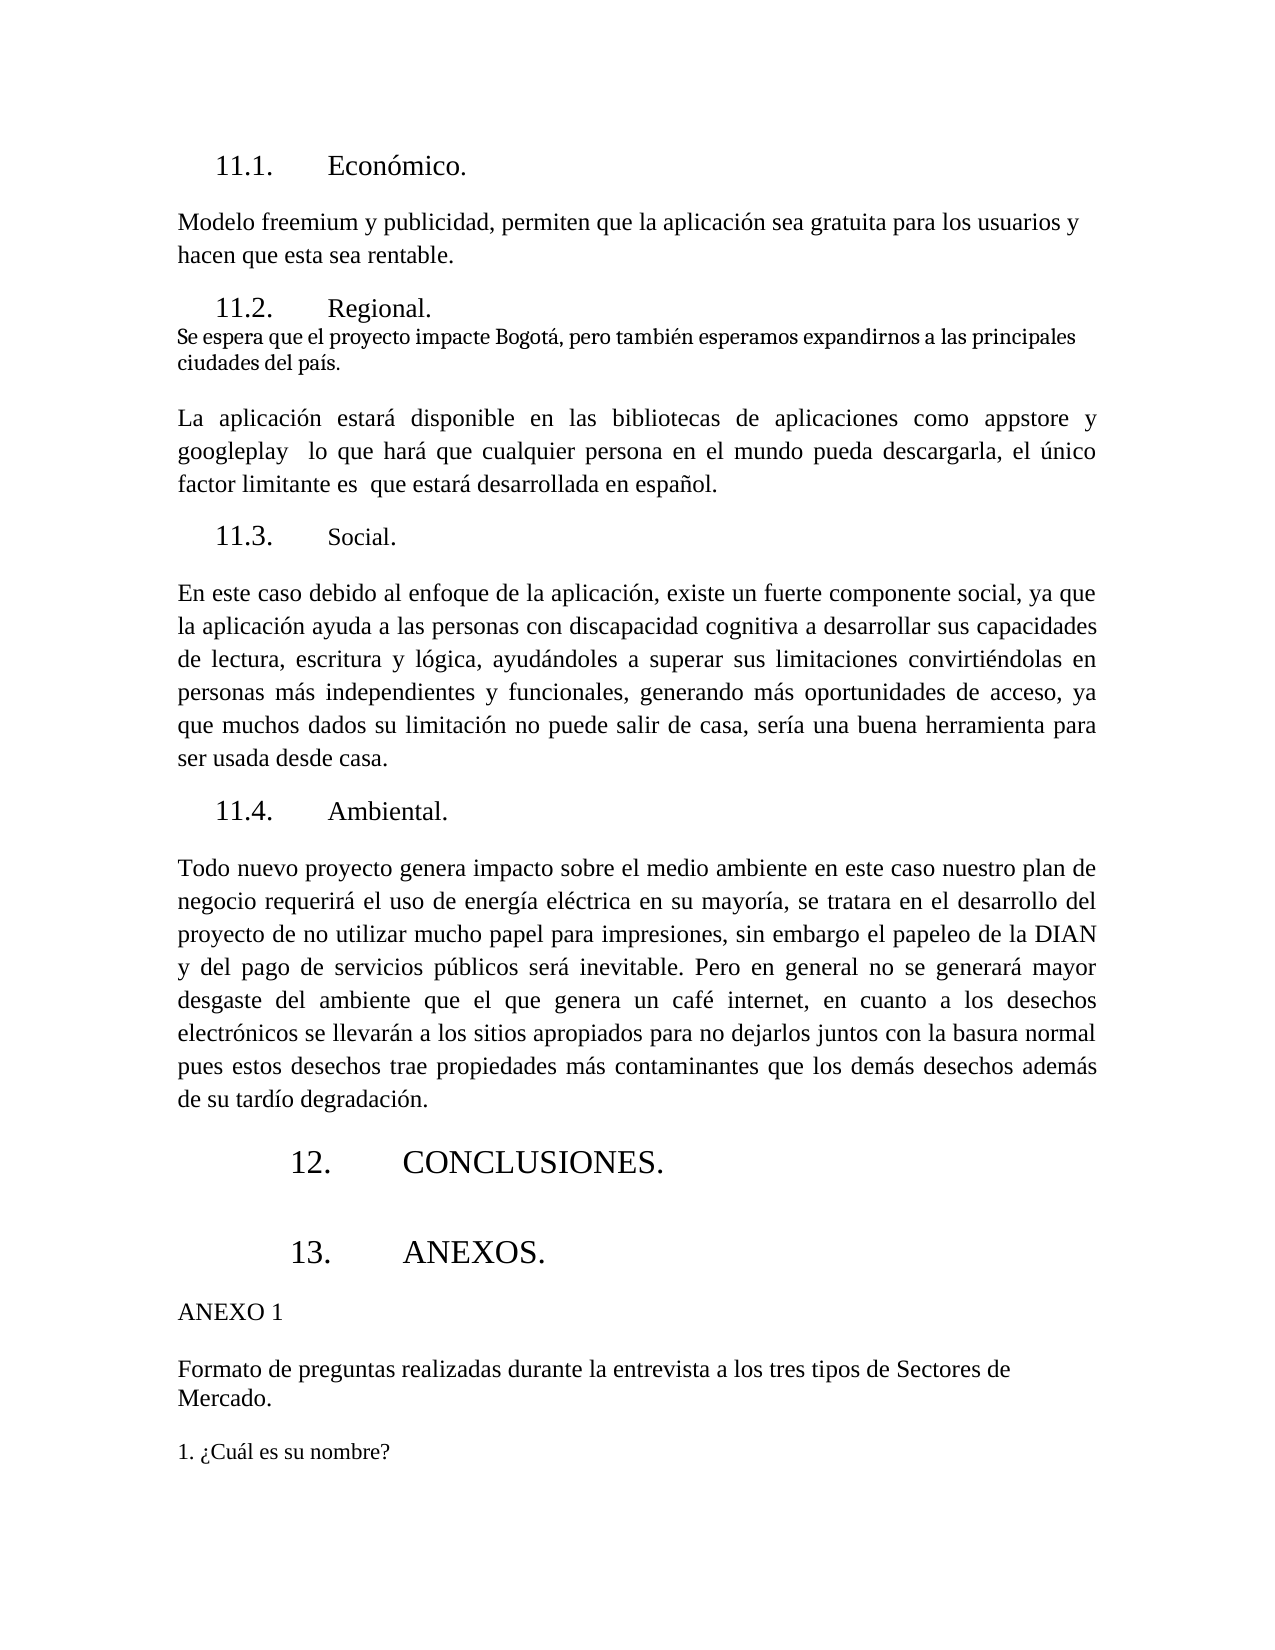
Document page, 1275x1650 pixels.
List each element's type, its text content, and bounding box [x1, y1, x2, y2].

text Modelo freemium y publicidad, permiten que la aplicación sea gratuita para los usuarios y hacen que esta sea rentable. [177, 207, 1098, 269]
subtitle CONCLUSIONES. [252, 1142, 1098, 1181]
text En este caso debido al enfoque de la aplicación, existe un fuerte componente social, ya que la aplicación ayuda a las personas con discapacidad cognitiva a desarrollar sus capacidades de lectura, escritura y lógica, ayudándoles a superar sus limitaciones convirtiéndolas en personas más independientes y funcionales, generando más oportunidades de acceso, ya que muchos dados su limitación no puede salir de casa, sería una buena herramienta para ser usada desde casa. [177, 578, 1098, 772]
text Se espera que el proyecto impacte Bogotá, pero también esperamos expandirnos a las principales ciudades del país. [177, 324, 1098, 376]
subtitle Ambiental. [215, 793, 1098, 827]
text ANEXO 1 [177, 1297, 1098, 1325]
subtitle Regional. [215, 290, 1098, 324]
text Formato de preguntas realizadas durante la entrevista a los tres tipos de Sectores de Mercado. [177, 1354, 1098, 1412]
subtitle Económico. [215, 148, 1098, 181]
subtitle Social. [215, 518, 1098, 552]
subtitle ANEXOS. [252, 1232, 1098, 1270]
text 1. ¿Cuál es su nombre? [177, 1438, 1098, 1464]
text La aplicación estará disponible en las bibliotecas de aplicaciones como appstore y googleplay lo que hará que cualquier persona en el mundo pueda descargarla, el único factor limitante es que estará desarrollada en español. [177, 403, 1098, 498]
text Todo nuevo proyecto genera impacto sobre el medio ambiente en este caso nuestro plan de negocio requerirá el uso de energía eléctrica en su mayoría, se tratara en el desarrollo del proyecto de no utilizar mucho papel para impresiones, sin embargo el papeleo de la DIAN y del pago de servicios públicos será inevitable. Pero en general no se generará mayor desgaste del ambiente que el que genera un café internet, en cuanto a los desechos electrónicos se llevarán a los sitios apropiados para no dejarlos juntos con la basura normal pues estos desechos trae propiedades más contaminantes que los demás desechos además de su tardío degradación. [177, 853, 1098, 1113]
